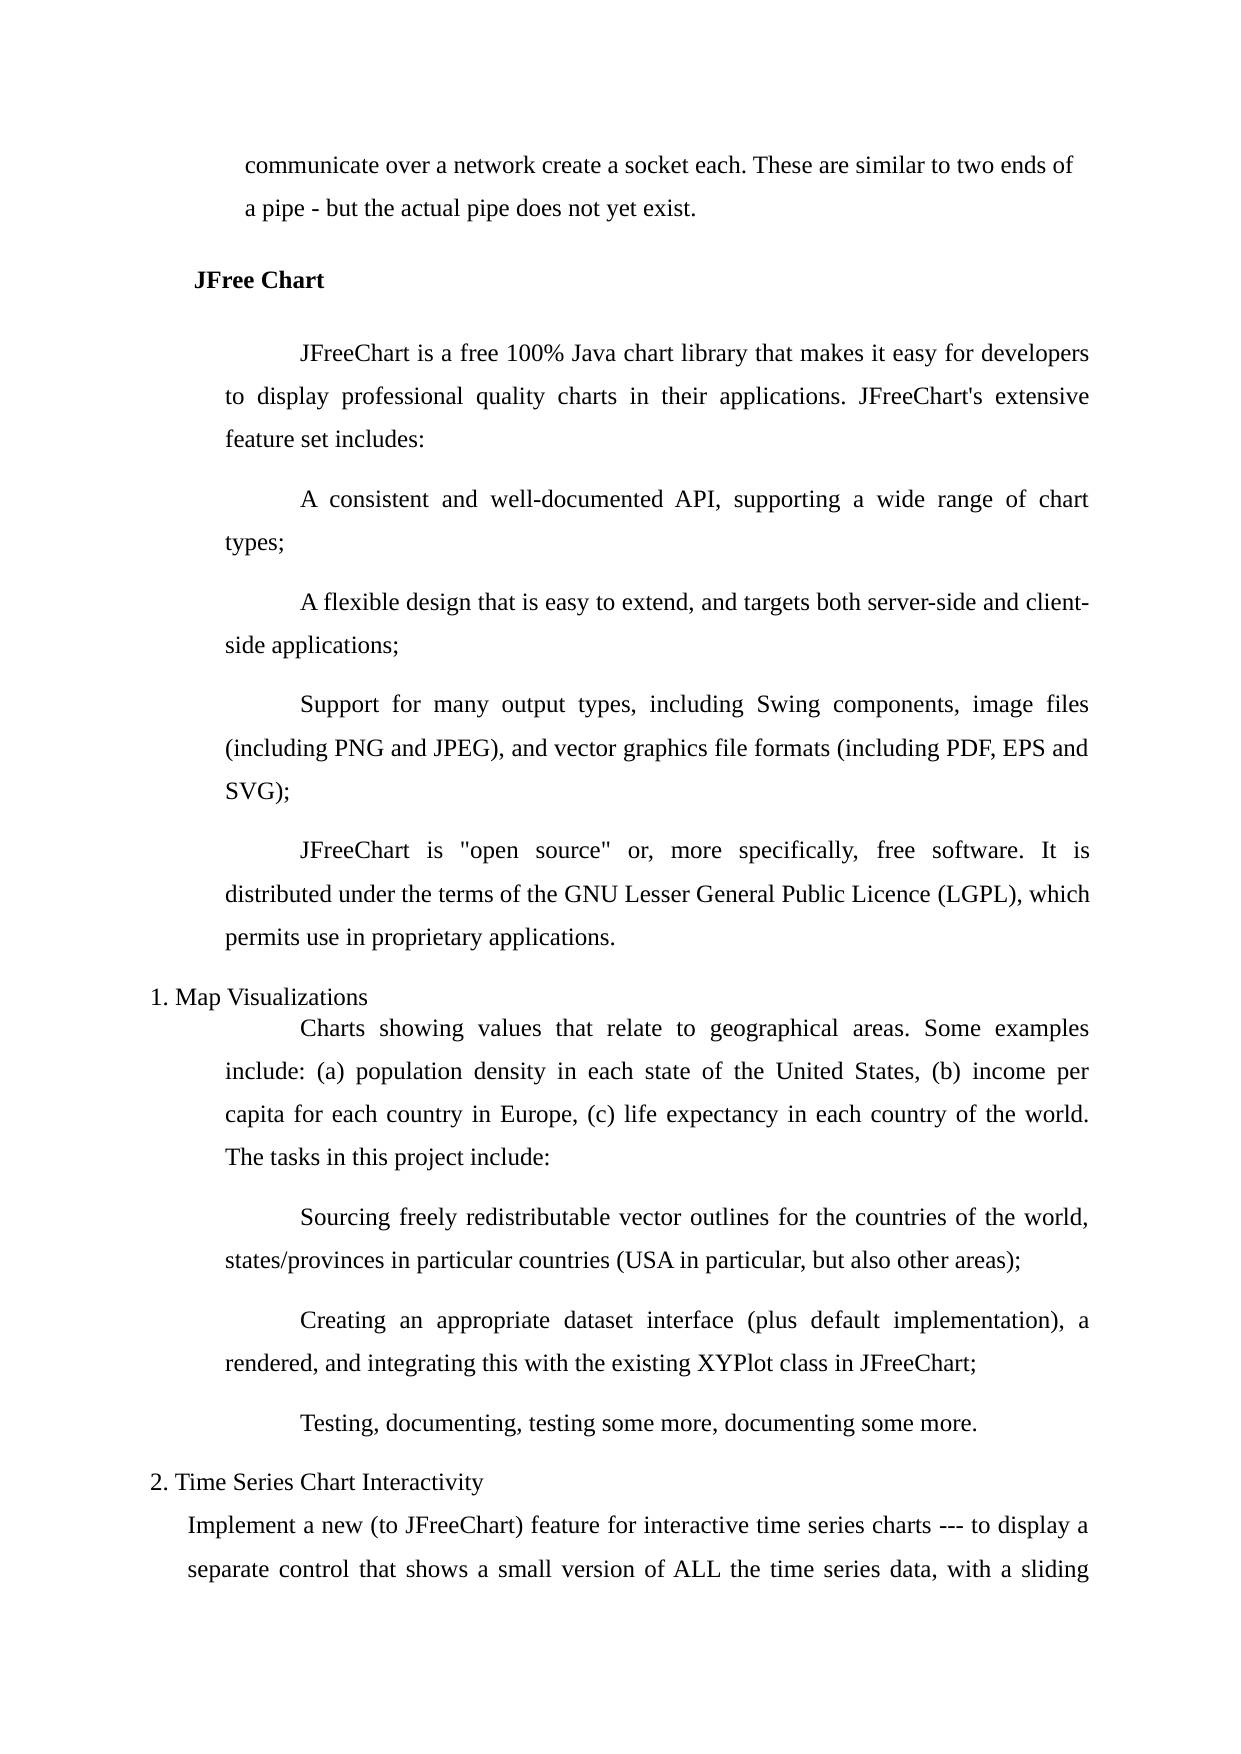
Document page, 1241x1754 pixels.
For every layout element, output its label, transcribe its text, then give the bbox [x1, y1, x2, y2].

text JFreeChart is a free 100% Java chart library that makes it easy for developers to display professional quality charts in their applications. JFreeChart's extensive feature set includes: [225, 338, 1090, 453]
text A consistent and well-documented API, supporting a wide range of chart types; [225, 484, 1090, 556]
text Support for many output types, including Swing components, image files (including PNG and JPEG), and vector graphics file formats (including PDF, EPS and SVG); [225, 689, 1090, 804]
text JFree Chart [150, 265, 1090, 294]
text Creating an appropriate dataset interface (plus default implementation), a rendered, and integrating this with the existing XYPlot class in JFreeChart; [225, 1305, 1090, 1377]
subtitle 1. Map Visualizations [150, 982, 1090, 1010]
text Sourcing freely redistributable vector outlines for the countries of the world, states/provinces in particular countries (USA in particular, but also other areas); [225, 1202, 1090, 1274]
subtitle 2. Time Series Chart Interactivity [150, 1467, 1090, 1496]
text JFreeChart is "open source" or, more specifically, free software. It is distributed under the terms of the GNU Lesser General Public Licence (LGPL), which permits use in proprietary applications. [225, 836, 1090, 951]
text Testing, documenting, testing some more, documenting some more. [225, 1408, 1090, 1436]
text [244, 150, 1090, 222]
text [187, 1511, 1090, 1582]
text Charts showing values that relate to geographical areas. Some examples include: (a) population density in each state of the United States, (b) income per capita for each country in Europe, (c) life expectancy in each country of the world. The tasks in this project include: [225, 1013, 1090, 1171]
text A flexible design that is easy to extend, and targets both server-side and client-side applications; [225, 587, 1090, 658]
